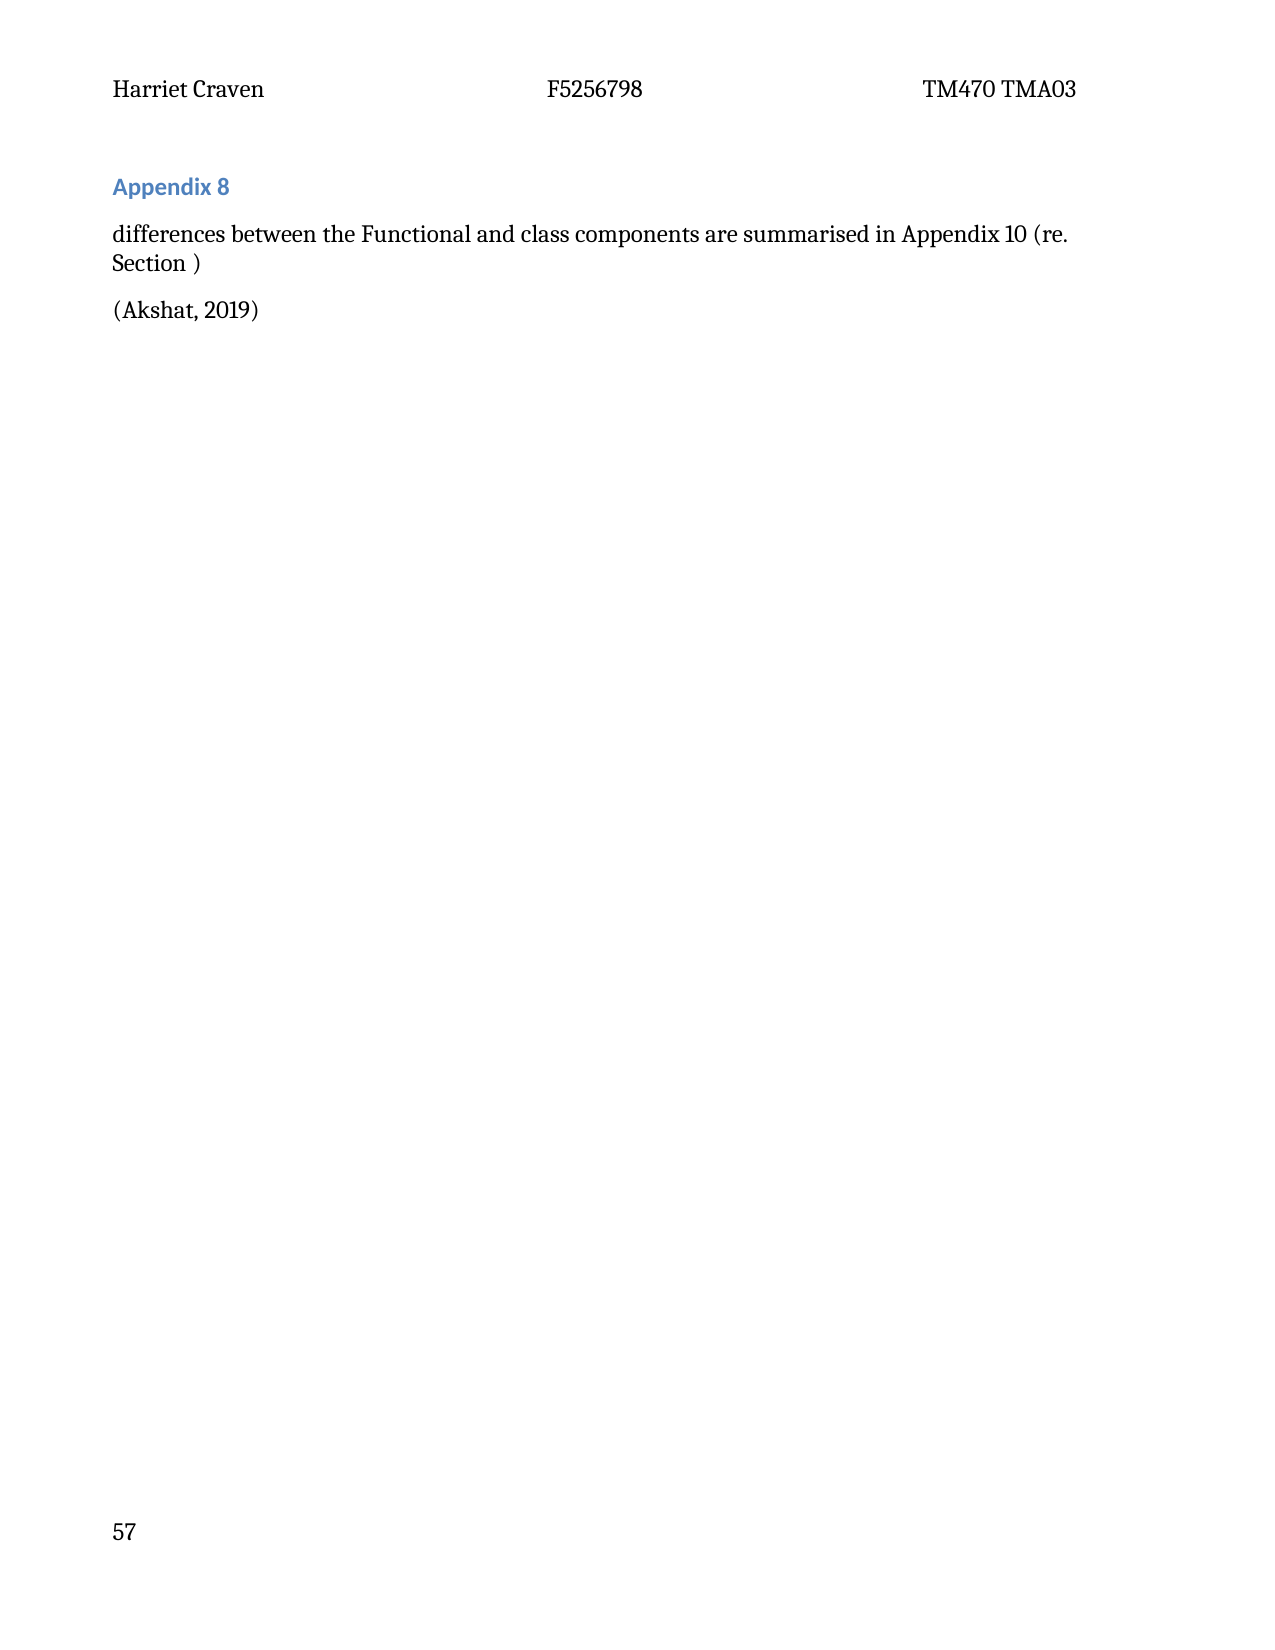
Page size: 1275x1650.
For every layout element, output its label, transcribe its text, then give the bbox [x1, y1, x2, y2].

text (Akshat, 2019) [112, 296, 1162, 325]
subtitle Appendix 8 [112, 171, 1162, 201]
text differences between the Functional and class components are summarised in Appendix 10 (re. Section ) [112, 220, 1162, 278]
